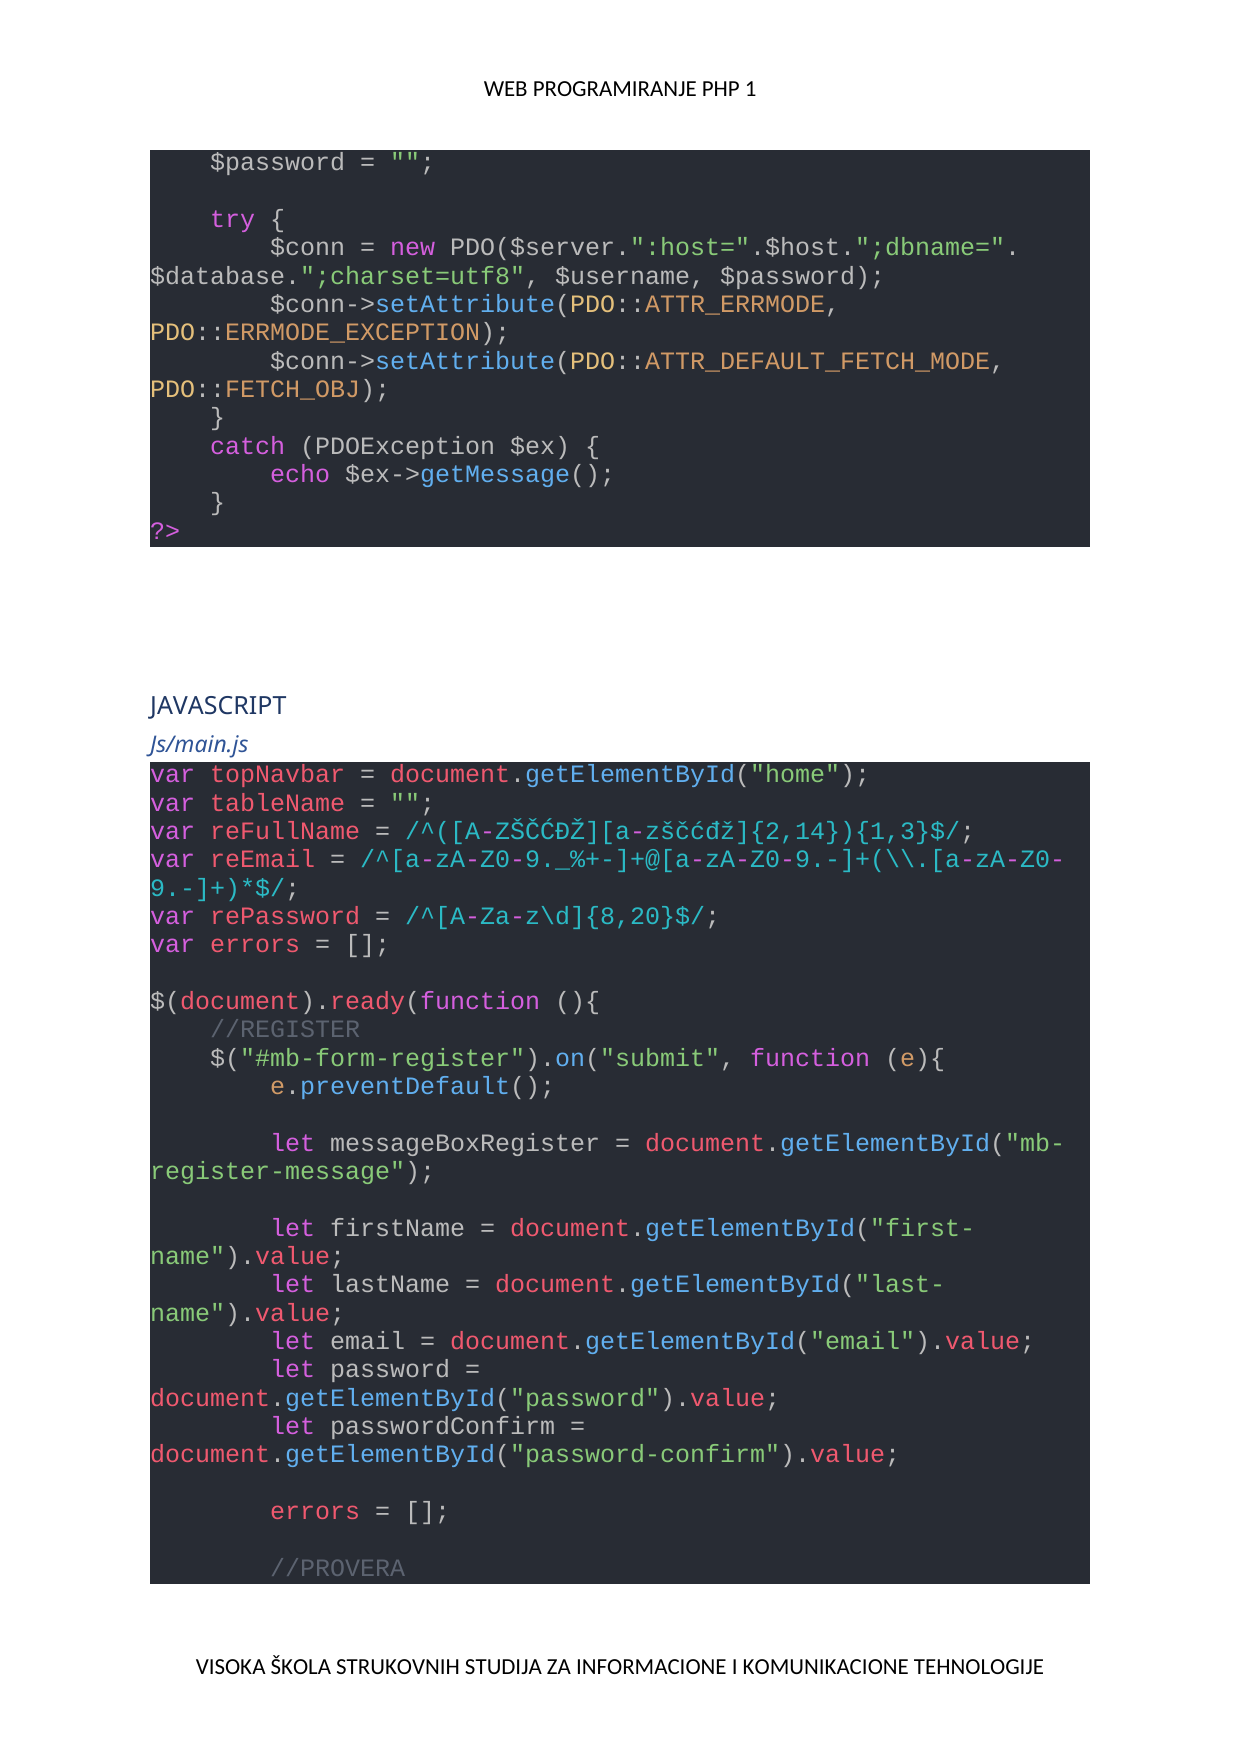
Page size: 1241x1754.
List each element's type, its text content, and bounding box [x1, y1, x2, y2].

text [150, 762, 1090, 1584]
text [150, 150, 1090, 547]
subtitle JAVASCRIPT [150, 687, 1090, 721]
subtitle Js/main.js [150, 728, 1090, 759]
